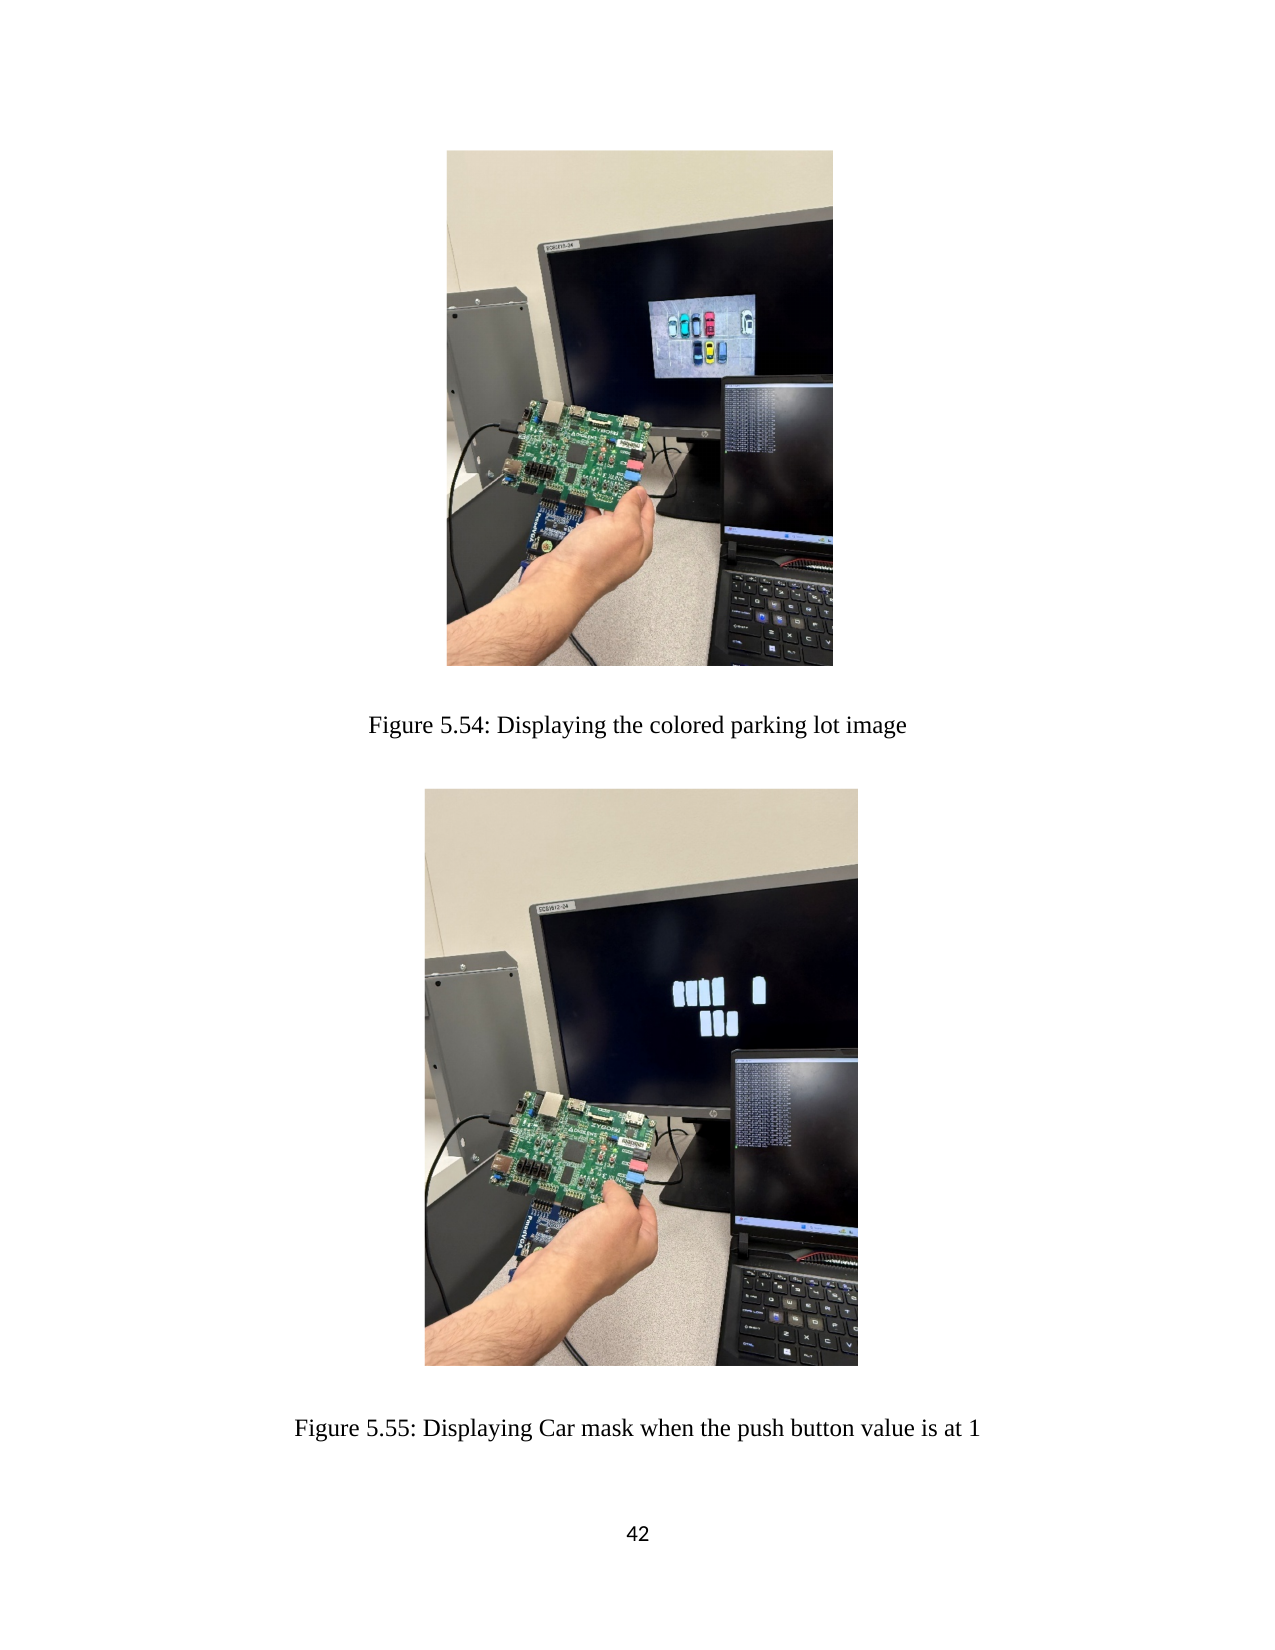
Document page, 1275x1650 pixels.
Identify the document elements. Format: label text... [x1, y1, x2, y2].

picture [425, 789, 858, 1365]
picture [447, 151, 833, 665]
